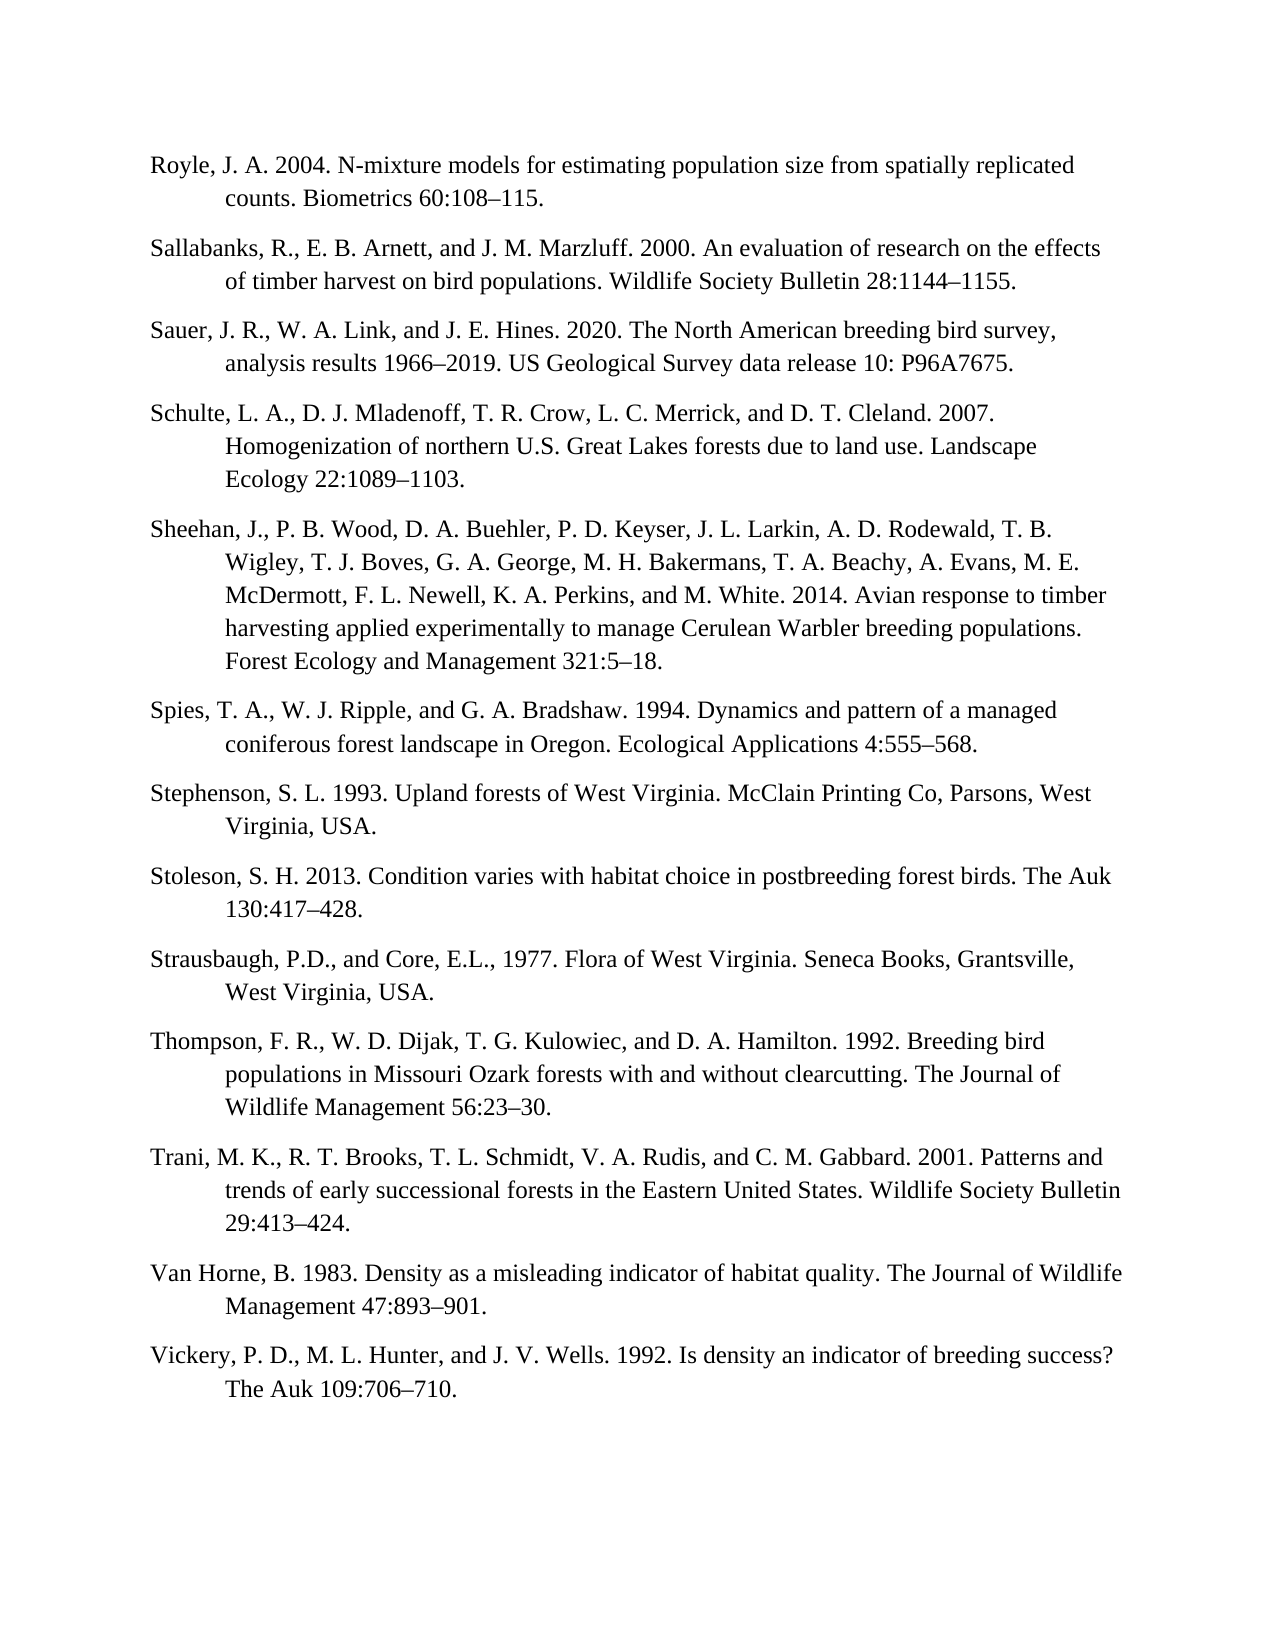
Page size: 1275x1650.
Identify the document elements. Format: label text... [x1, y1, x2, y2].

text Sallabanks, R., E. B. Arnett, and J. M. Marzluff. 2000. An evaluation of research on the effects of timber harvest on bird populations. Wildlife Society Bulletin 28:1144–1155. [150, 233, 1125, 294]
text Van Horne, B. 1983. Density as a misleading indicator of habitat quality. The Journal of Wildlife Management 47:893–901. [150, 1258, 1125, 1320]
text Schulte, L. A., D. J. Mladenoff, T. R. Crow, L. C. Merrick, and D. T. Cleland. 2007. Homogenization of northern U.S. Great Lakes forests due to land use. Landscape Ecology 22:1089–1103. [150, 398, 1125, 493]
text Trani, M. K., R. T. Brooks, T. L. Schmidt, V. A. Rudis, and C. M. Gabbard. 2001. Patterns and trends of early successional forests in the Eastern United States. Wildlife Society Bulletin 29:413–424. [150, 1142, 1125, 1237]
text Strausbaugh, P.D., and Core, E.L., 1977. Flora of West Virginia. Seneca Books, Grantsville, West Virginia, USA. [150, 944, 1125, 1006]
text Stephenson, S. L. 1993. Upland forests of West Virginia. McClain Printing Co, Parsons, West Virginia, USA. [150, 778, 1125, 840]
text Thompson, F. R., W. D. Dijak, T. G. Kulowiec, and D. A. Hamilton. 1992. Breeding bird populations in Missouri Ozark forests with and without clearcutting. The Journal of Wildlife Management 56:23–30. [150, 1026, 1125, 1121]
text Vickery, P. D., M. L. Hunter, and J. V. Wells. 1992. Is density an indicator of breeding success? The Auk 109:706–710. [150, 1341, 1125, 1402]
text Sauer, J. R., W. A. Link, and J. E. Hines. 2020. The North American breeding bird survey, analysis results 1966–2019. US Geological Survey data release 10: P96A7675. [150, 315, 1125, 377]
text Spies, T. A., W. J. Ripple, and G. A. Bradshaw. 1994. Dynamics and pattern of a managed coniferous forest landscape in Oregon. Ecological Applications 4:555–568. [150, 696, 1125, 757]
text Sheehan, J., P. B. Wood, D. A. Buehler, P. D. Keyser, J. L. Larkin, A. D. Rodewald, T. B. Wigley, T. J. Boves, G. A. George, M. H. Bakermans, T. A. Beachy, A. Evans, M. E. McDermott, F. L. Newell, K. A. Perkins, and M. White. 2014. Avian response to timber harvesting applied experimentally to manage Cerulean Warbler breeding populations. Forest Ecology and Management 321:5–18. [150, 514, 1125, 675]
text Royle, J. A. 2004. N-mixture models for estimating population size from spatially replicated counts. Biometrics 60:108–115. [150, 150, 1125, 212]
text Stoleson, S. H. 2013. Condition varies with habitat choice in postbreeding forest birds. The Auk 130:417–428. [150, 861, 1125, 923]
